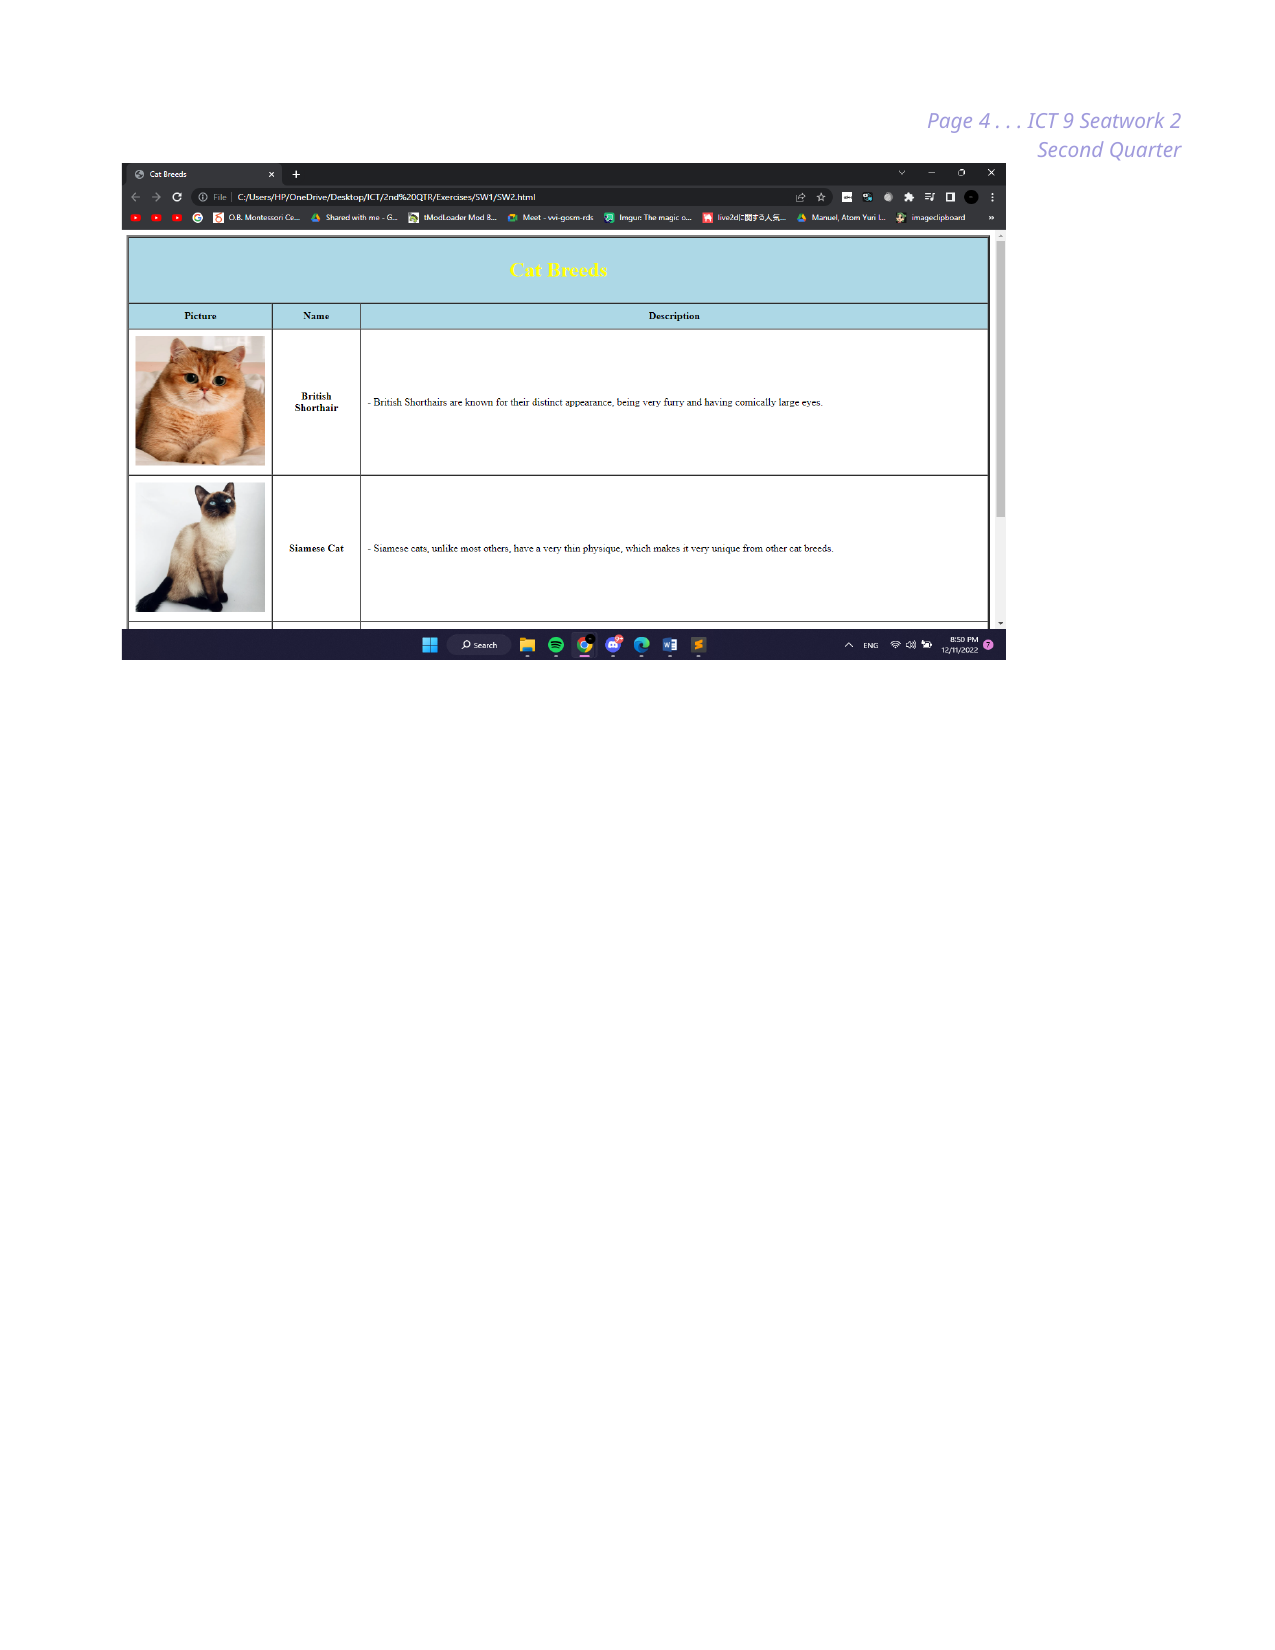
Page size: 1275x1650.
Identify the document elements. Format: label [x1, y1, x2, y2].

picture [121, 163, 1006, 660]
